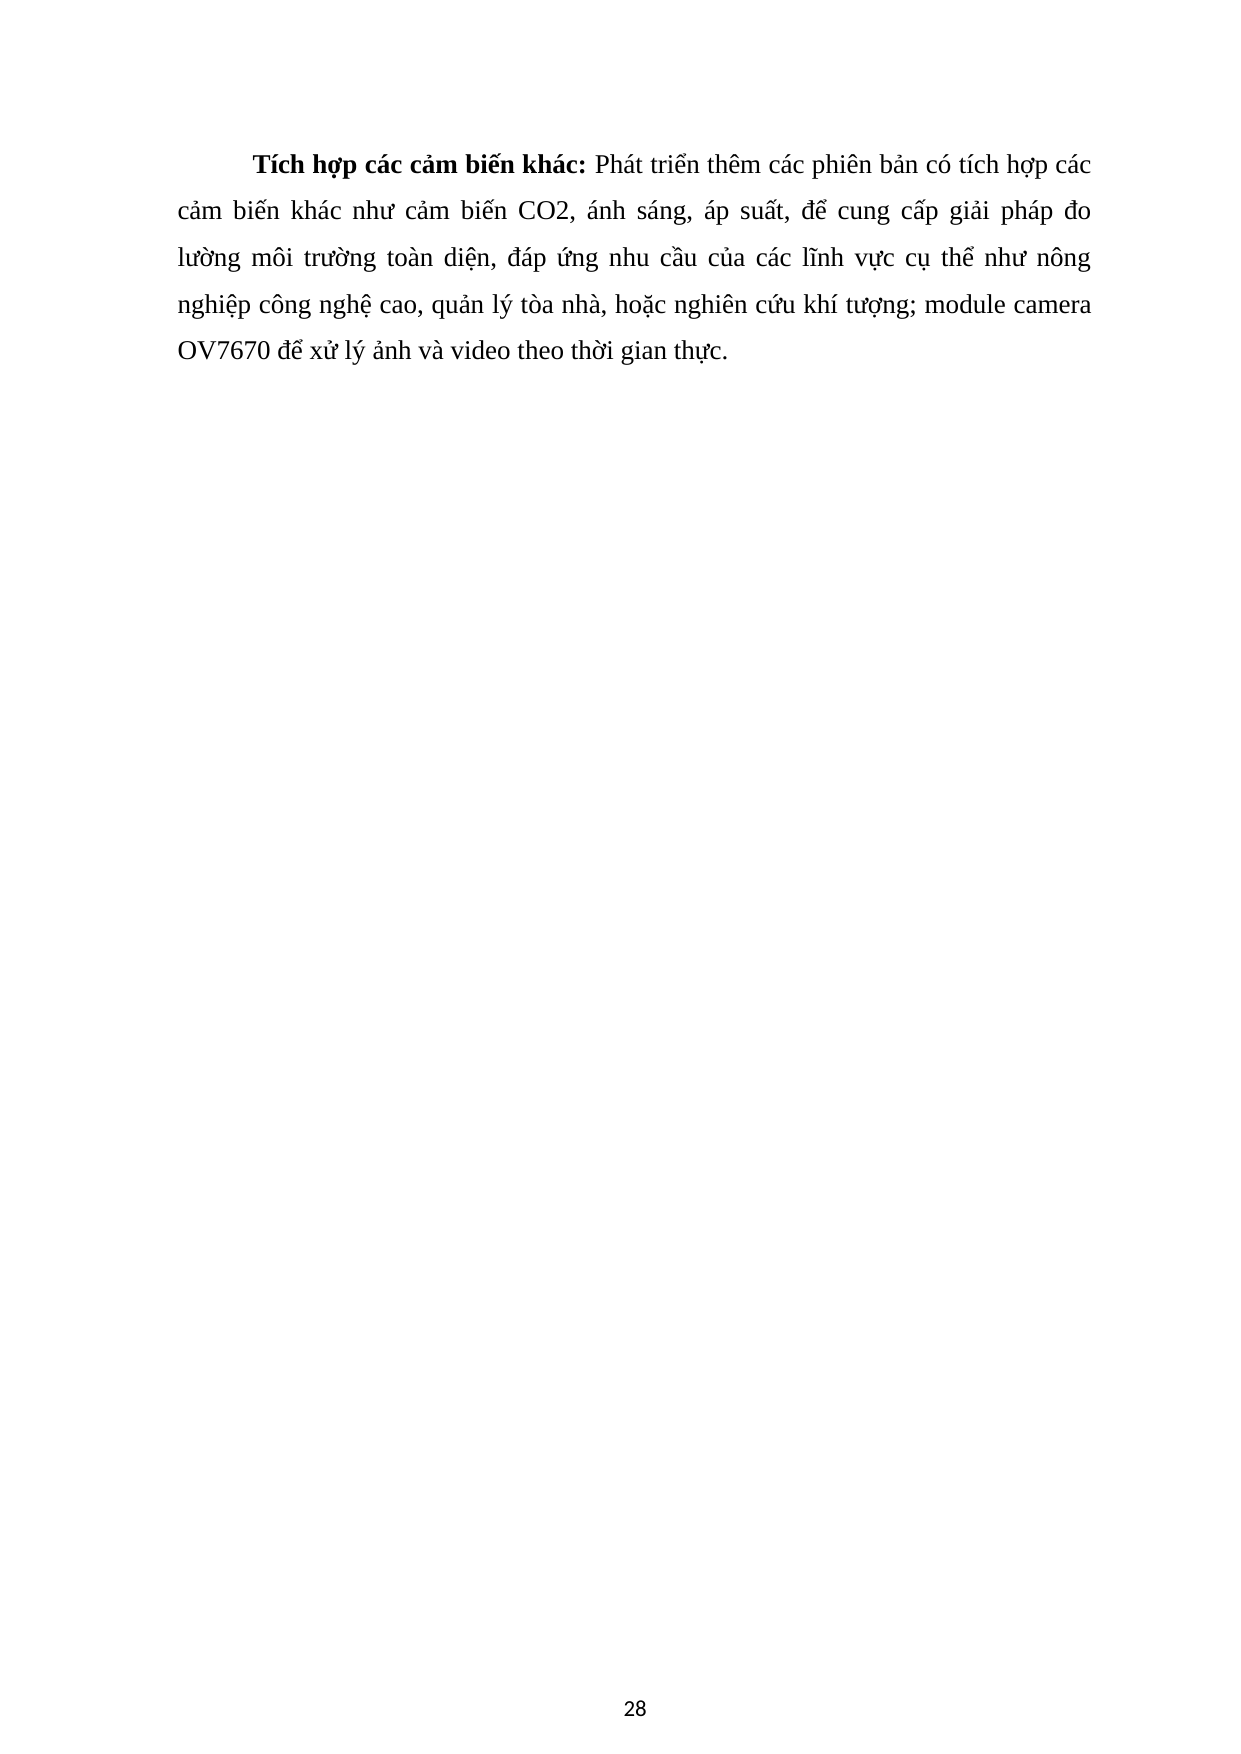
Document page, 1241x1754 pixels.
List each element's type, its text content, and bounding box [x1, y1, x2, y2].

text Tích hợp các cảm biến khác: Phát triển thêm các phiên bản có tích hợp các cảm biến khác như cảm biến CO2, ánh sáng, áp suất, để cung cấp giải pháp đo lường môi trường toàn diện, đáp ứng nhu cầu của các lĩnh vực cụ thể như nông nghiệp công nghệ cao, quản lý tòa nhà, hoặc nghiên cứu khí tượng; module camera OV7670 để xử lý ảnh và video theo thời gian thực. [177, 148, 1092, 366]
